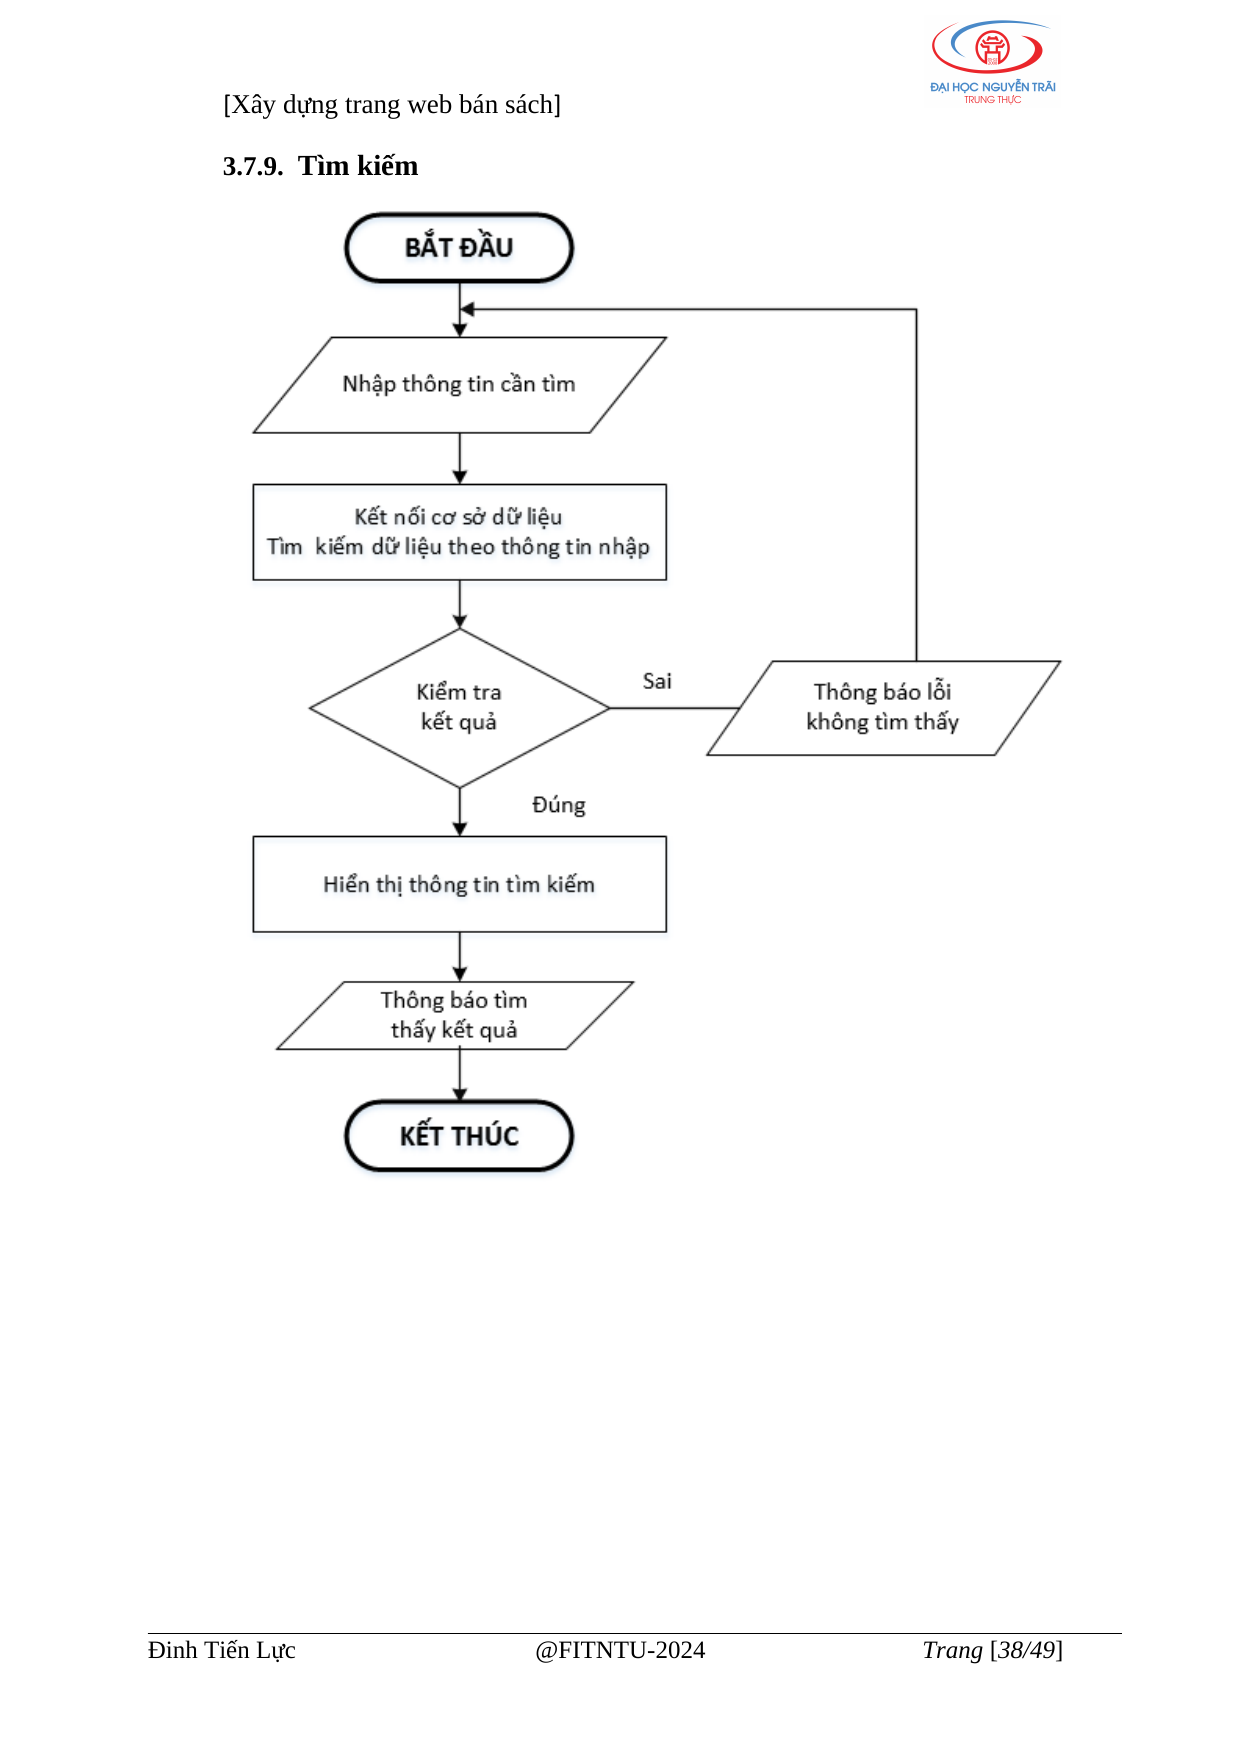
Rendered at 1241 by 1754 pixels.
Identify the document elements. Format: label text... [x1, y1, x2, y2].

subtitle Tìm kiếm [223, 148, 1122, 181]
picture [196, 193, 1074, 1188]
picture [923, 15, 1062, 108]
